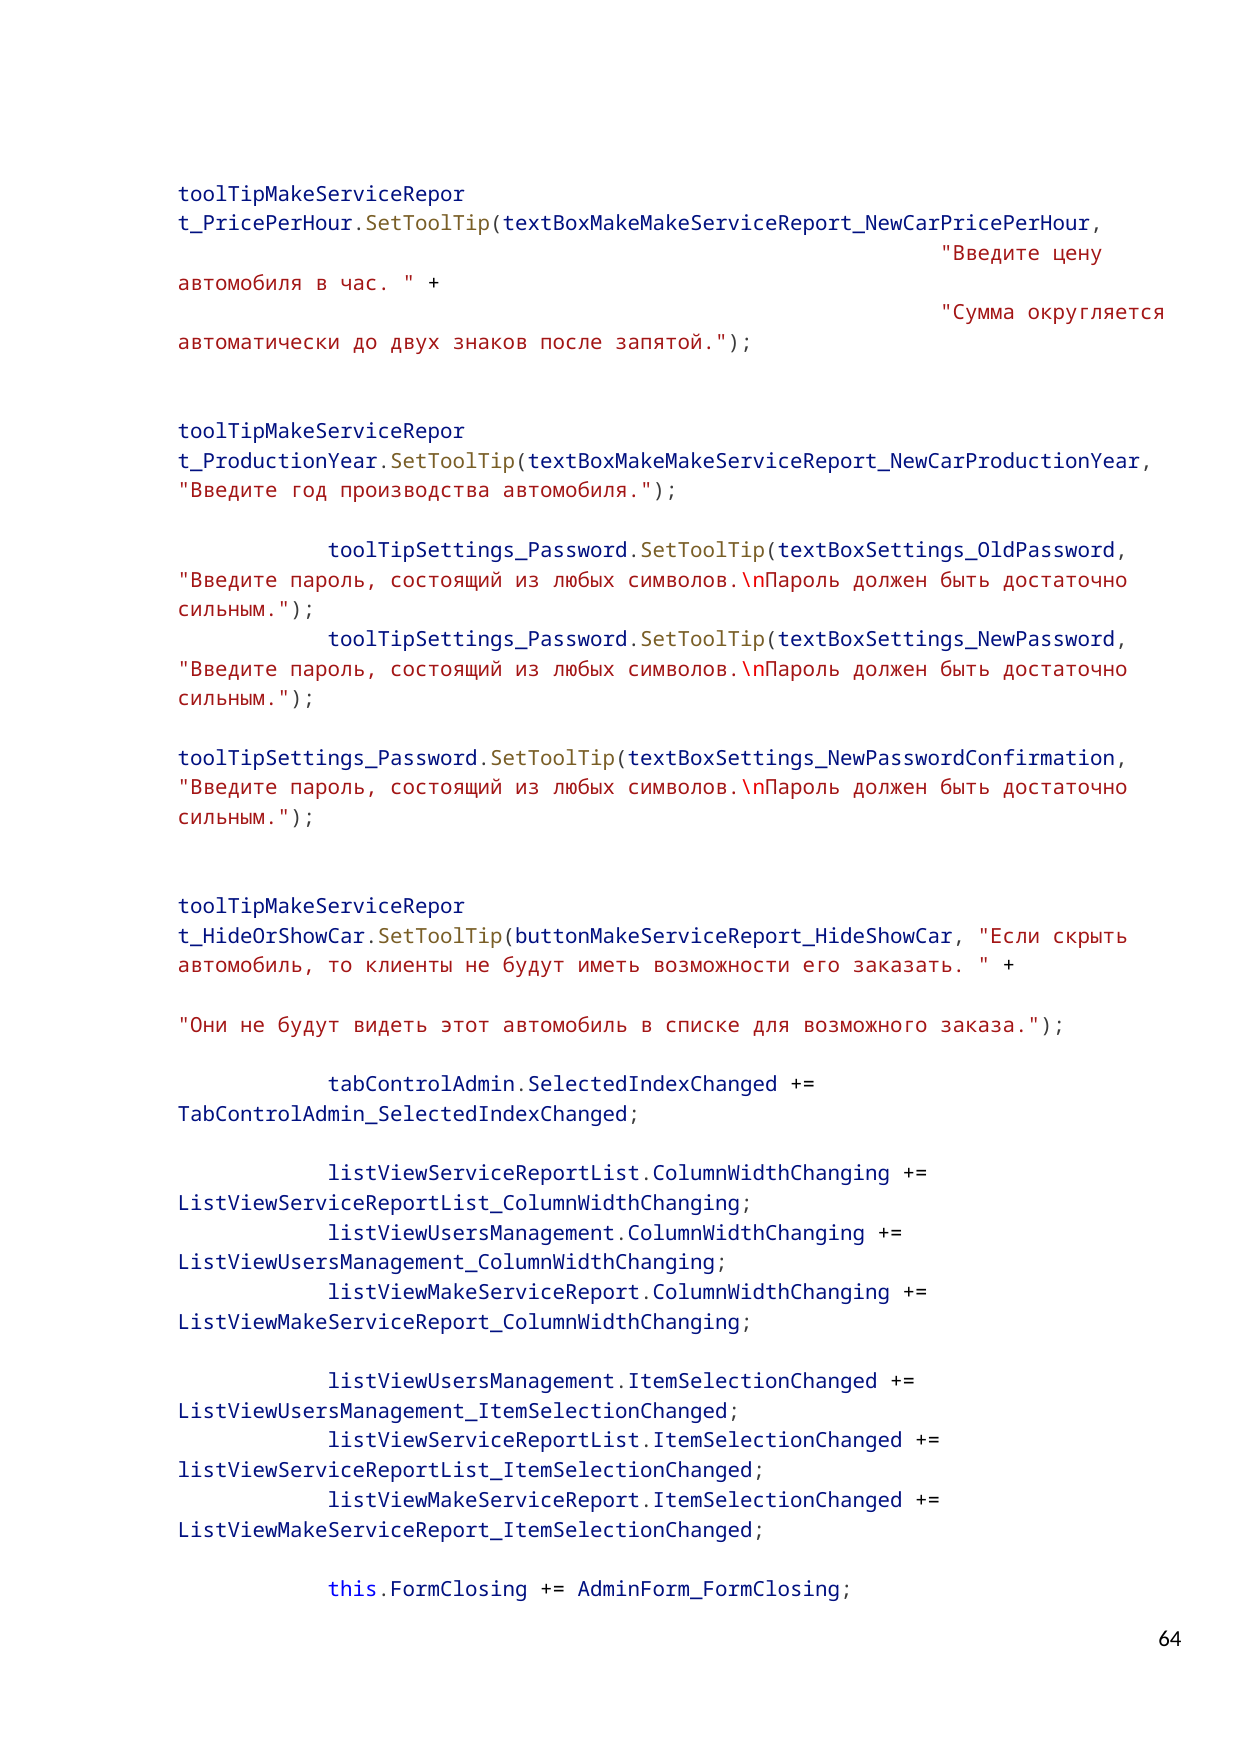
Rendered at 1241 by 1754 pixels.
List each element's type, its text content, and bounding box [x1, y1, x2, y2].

text listViewServiceReportList.ColumnWidthChanging += ListViewServiceReportList_ColumnWidthChanging; [177, 1157, 1181, 1217]
text toolTipMakeServiceReport_PricePerHour.SetToolTip(textBoxMakeMakeServiceReport_NewCarPricePerHour, [177, 148, 1181, 237]
text listViewUsersManagement.ColumnWidthChanging += ListViewUsersManagement_ColumnWidthChanging; [177, 1217, 1181, 1276]
text "Введите цену автомобиля в час. " + [177, 237, 1181, 296]
text listViewMakeServiceReport.ItemSelectionChanged += ListViewMakeServiceReport_ItemSelectionChanged; [177, 1484, 1181, 1543]
text tabControlAdmin.SelectedIndexChanged += TabControlAdmin_SelectedIndexChanged; [177, 1068, 1181, 1127]
text toolTipSettings_Password.SetToolTip(textBoxSettings_OldPassword, "Введите пароль, состоящий из любых символов.\nПароль должен быть достаточно сильным."); [177, 534, 1181, 623]
text this.FormClosing += AdminForm_FormClosing; [177, 1573, 1181, 1602]
text toolTipMakeServiceReport_ProductionYear.SetToolTip(textBoxMakeMakeServiceReport_NewCarProductionYear, "Введите год производства автомобиля."); [177, 385, 1181, 504]
text toolTipSettings_Password.SetToolTip(textBoxSettings_NewPasswordConfirmation, "Введите пароль, состоящий из любых символов.\nПароль должен быть достаточно сильным."); [177, 712, 1181, 831]
text listViewUsersManagement.ItemSelectionChanged += ListViewUsersManagement_ItemSelectionChanged; [177, 1365, 1181, 1424]
text listViewServiceReportList.ItemSelectionChanged += listViewServiceReportList_ItemSelectionChanged; [177, 1424, 1181, 1484]
text "Они не будут видеть этот автомобиль в списке для возможного заказа."); [177, 979, 1181, 1038]
text listViewMakeServiceReport.ColumnWidthChanging += ListViewMakeServiceReport_ColumnWidthChanging; [177, 1276, 1181, 1335]
text toolTipMakeServiceReport_HideOrShowCar.SetToolTip(buttonMakeServiceReport_HideShowCar, "Если скрыть автомобиль, то клиенты не будут иметь возможности его заказать. " + [177, 860, 1181, 979]
text toolTipSettings_Password.SetToolTip(textBoxSettings_NewPassword, "Введите пароль, состоящий из любых символов.\nПароль должен быть достаточно сильным."); [177, 623, 1181, 712]
text "Сумма округляется автоматически до двух знаков после запятой."); [177, 296, 1181, 356]
